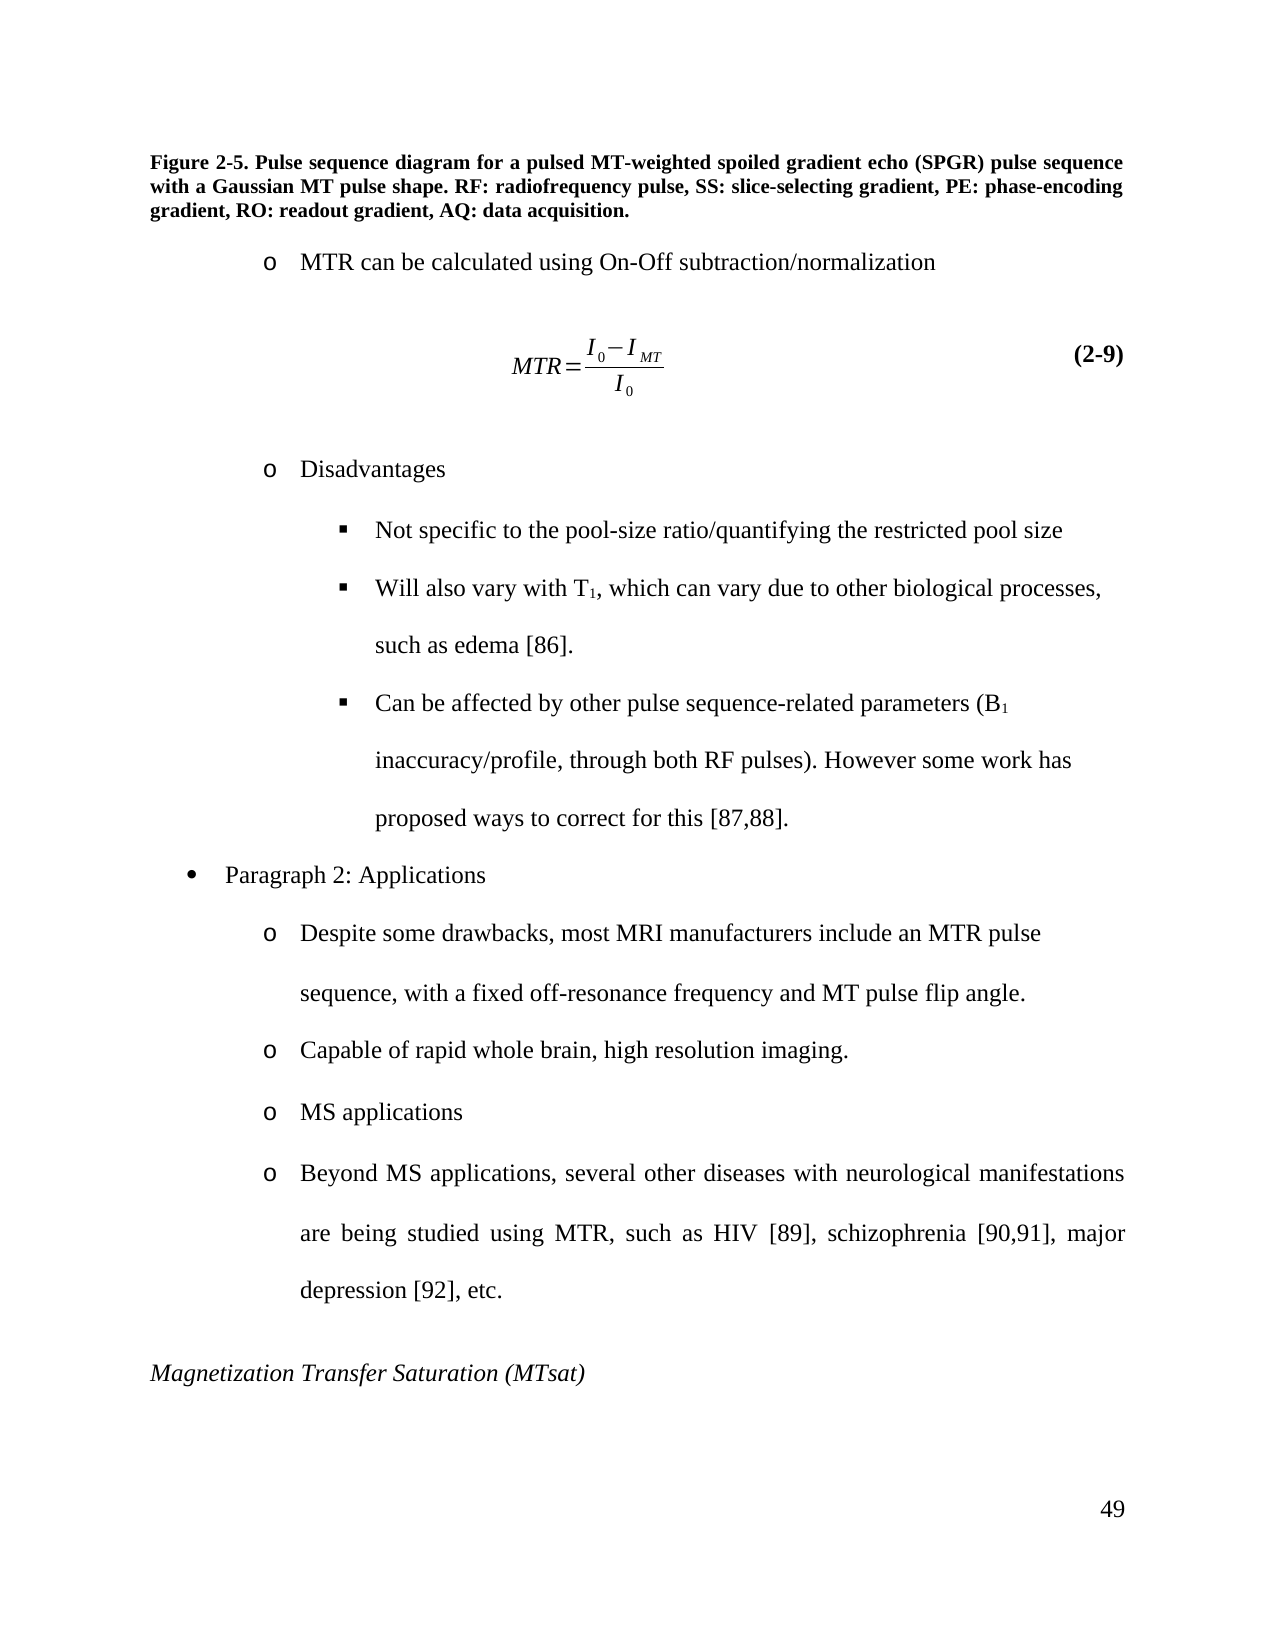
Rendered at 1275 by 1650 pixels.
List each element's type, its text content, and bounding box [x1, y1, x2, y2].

list Not specific to the pool-size ratio/quantifying the restricted pool size [337, 516, 1125, 544]
list Can be affected by other pulse sequence-related parameters (B1 inaccuracy/profile, through both RF pulses). However some work has proposed ways to correct for this [87,88]. [337, 688, 1125, 832]
text Magnetization Transfer Saturation (MTsat) [150, 1358, 1125, 1387]
table_header (2-9) [1025, 334, 1135, 454]
list Will also vary with T1, which can vary due to other biological processes, such as edema [86]. [337, 573, 1125, 659]
list MS applications [262, 1097, 1125, 1128]
list Disadvantages [262, 454, 1125, 485]
list Despite some drawbacks, most MRI manufacturers include an MTR pulse sequence, with a fixed off-resonance frequency and MT pulse flip angle. [262, 918, 1125, 1006]
list Beyond MS applications, several other diseases with neurological manifestations are being studied using MTR, such as HIV [89], schizophrenia [90,91], major depression [92], etc. [262, 1158, 1125, 1304]
list Paragraph 2: Applications [187, 861, 1125, 889]
list Capable of rapid whole brain, high resolution imaging. [262, 1035, 1125, 1066]
list MTR can be calculated using On-Off subtraction/normalization [262, 247, 1125, 278]
table_header [150, 334, 1025, 454]
